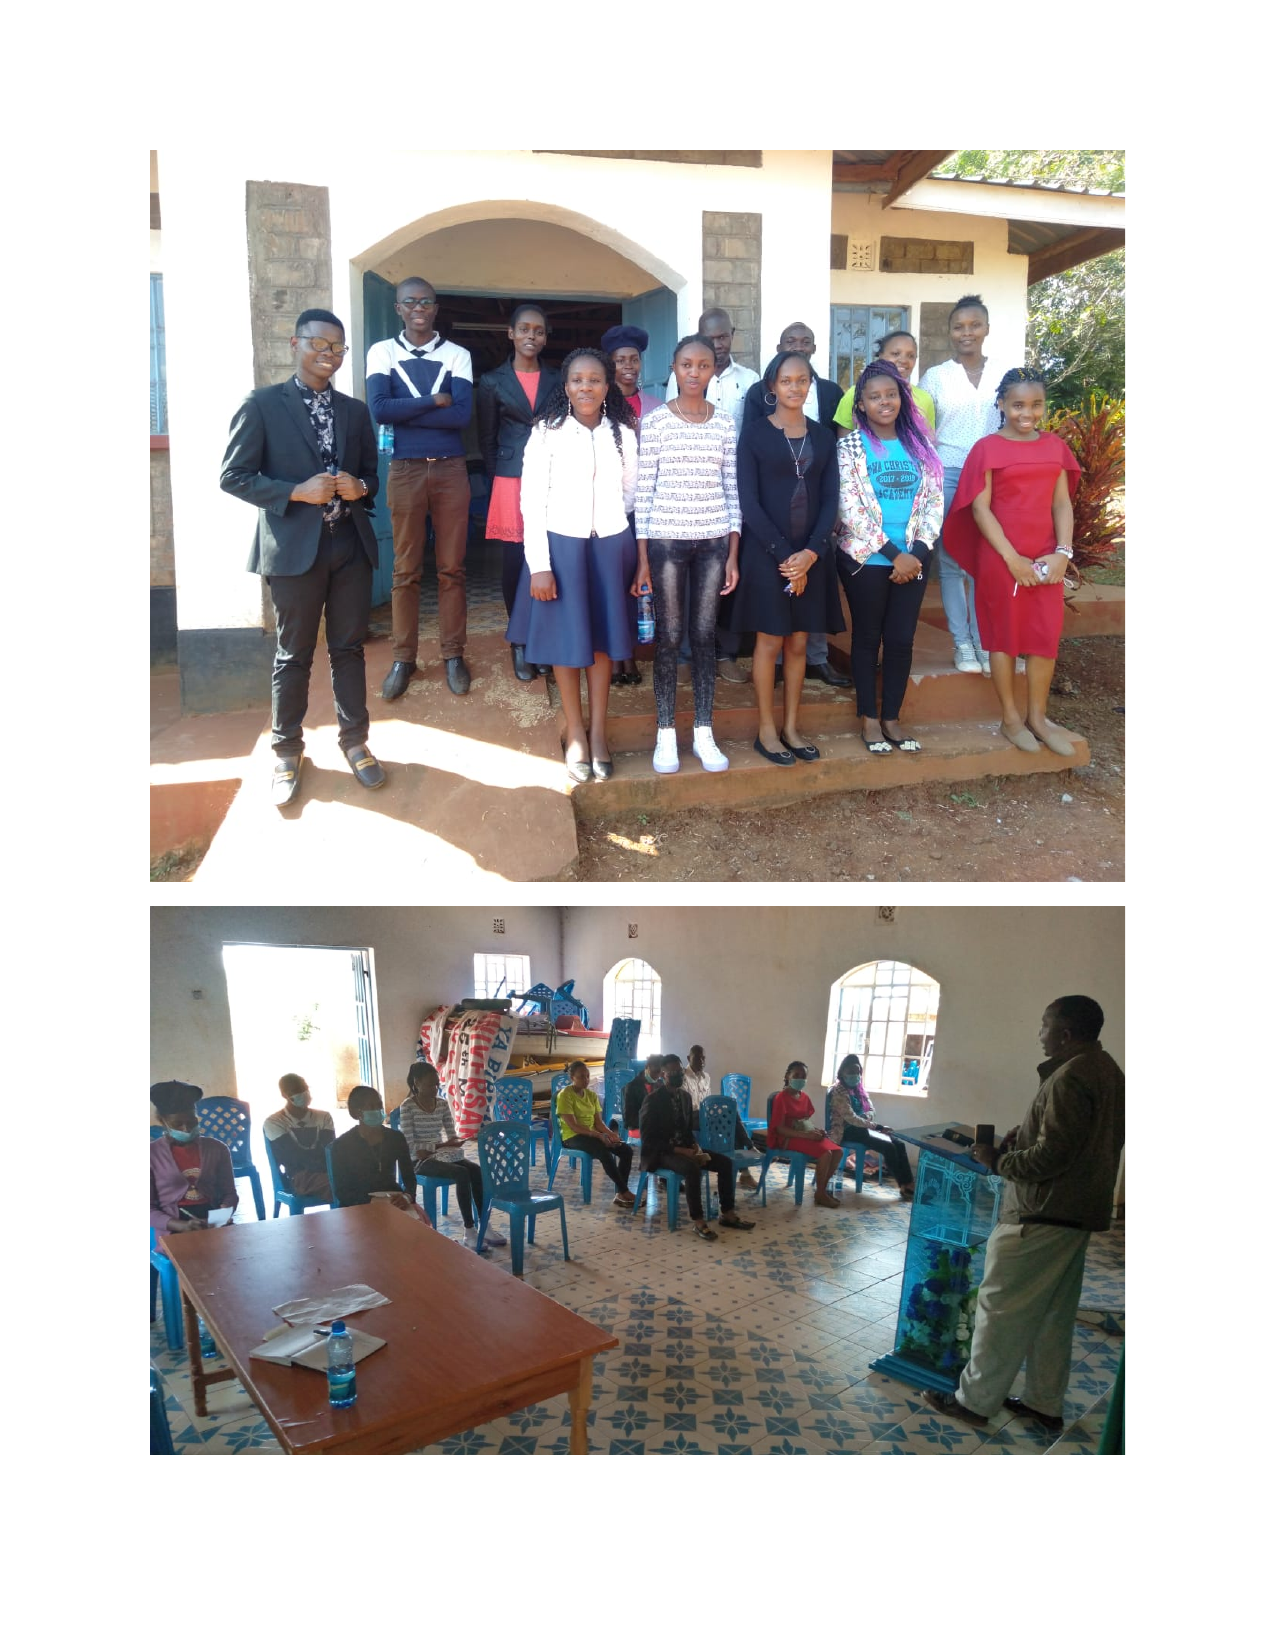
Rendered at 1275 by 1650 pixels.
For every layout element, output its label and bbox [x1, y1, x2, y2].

picture [150, 906, 1125, 1455]
picture [150, 150, 1125, 882]
